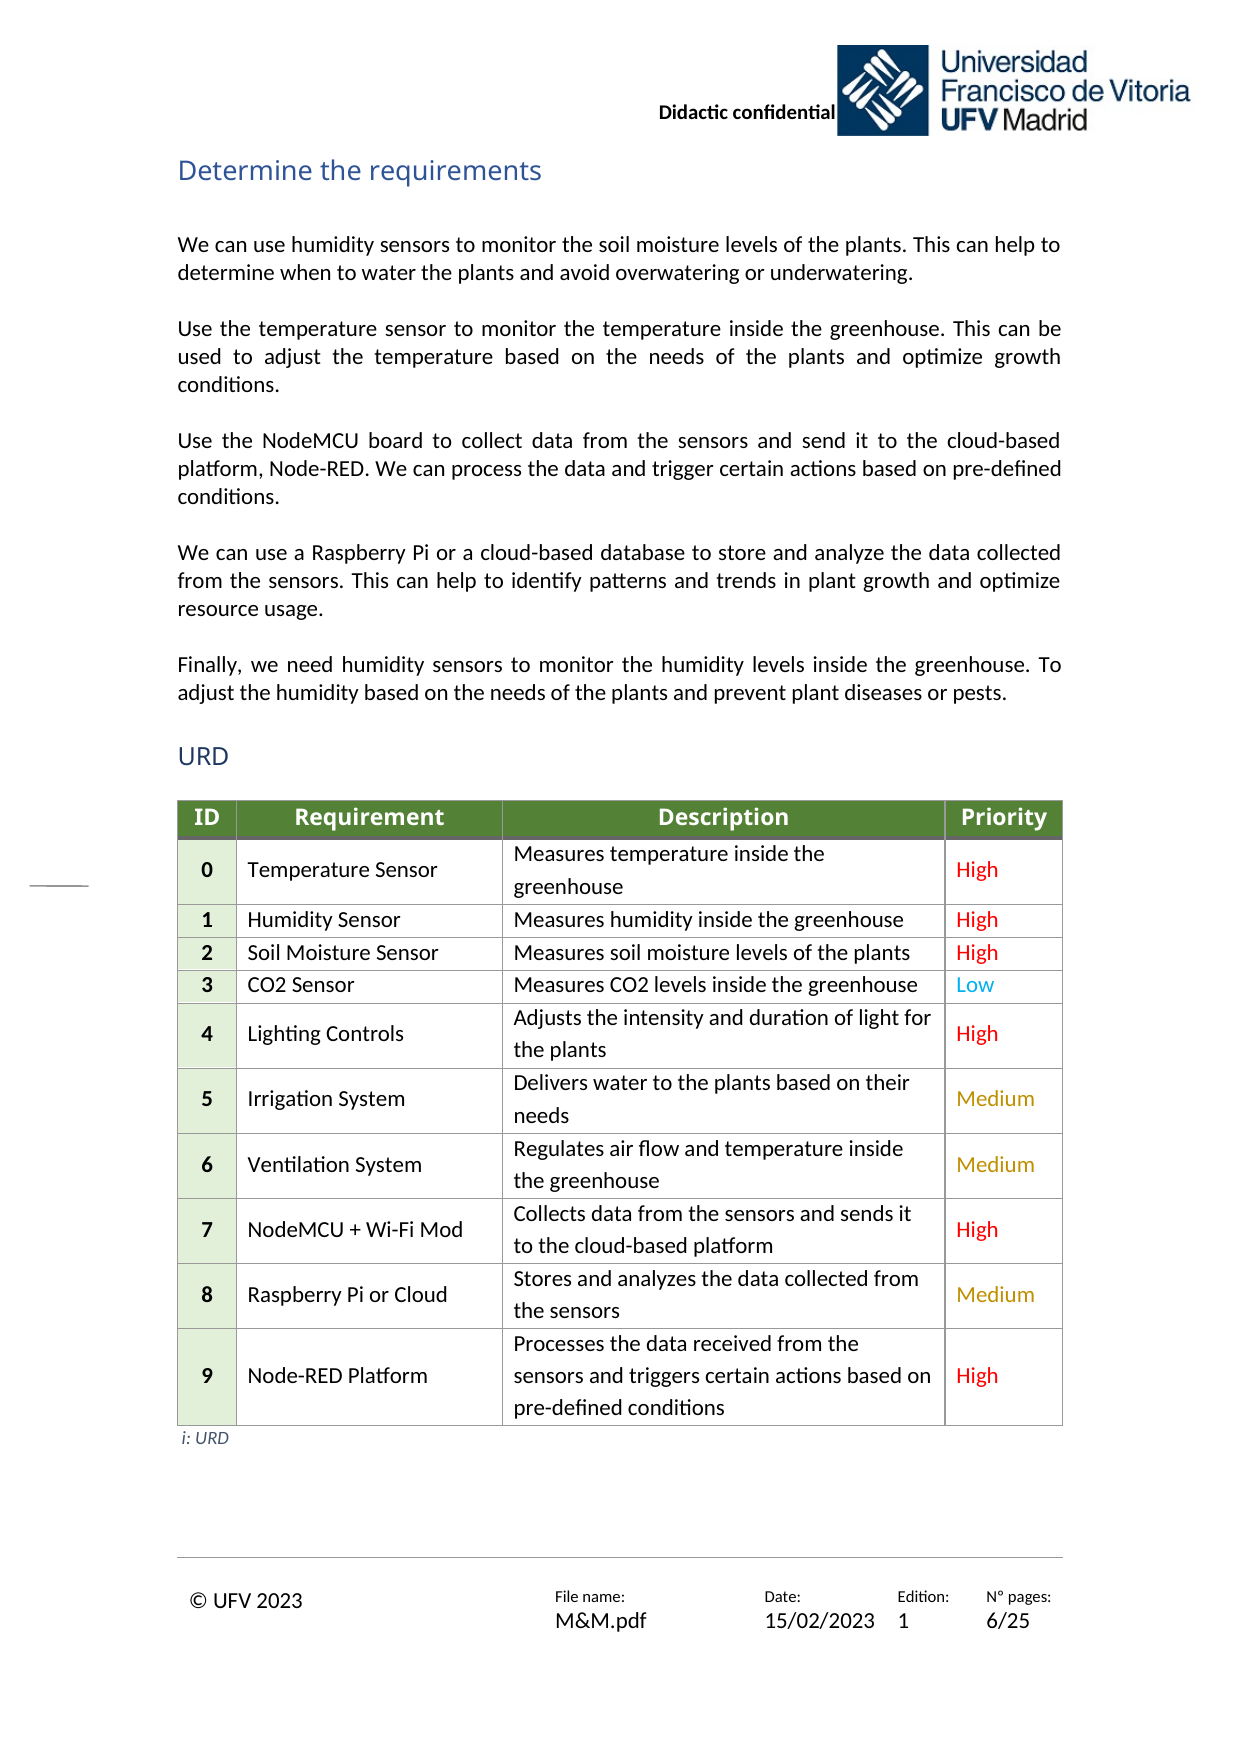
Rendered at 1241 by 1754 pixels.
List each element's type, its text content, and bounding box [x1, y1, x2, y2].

table_cell Lighting Controls [237, 1004, 502, 1067]
table_cell Raspberry Pi or Cloud [237, 1264, 502, 1328]
table_cell Soil Moisture Sensor [237, 938, 502, 969]
table_header Requirement [237, 801, 502, 836]
table_cell Processes the data received from the sensors and triggers certain actions based on pre-defined conditions [503, 1329, 944, 1425]
table_cell Humidity Sensor [237, 905, 502, 937]
table_header ID [178, 801, 236, 836]
table_cell 5 [178, 1069, 236, 1133]
table_cell 0 [178, 840, 236, 904]
table_cell 1 [178, 905, 236, 937]
table_cell High [946, 840, 1062, 904]
subtitle URD [177, 738, 1063, 772]
subtitle Determine the requirements [177, 152, 1063, 189]
picture [837, 45, 1213, 136]
table_cell 7 [178, 1199, 236, 1263]
table_cell 9 [178, 1329, 236, 1425]
table_cell Node-RED Platform [237, 1329, 502, 1425]
text Finally, we need humidity sensors to monitor the humidity levels inside the greenhouse. To adjust the humidity based on the needs of the plants and prevent plant diseases or pests. [177, 650, 1063, 706]
table_cell Regulates air flow and temperature inside the greenhouse [503, 1134, 944, 1198]
table_cell Measures temperature inside the greenhouse [503, 840, 944, 904]
table_cell Measures soil moisture levels of the plants [503, 938, 944, 969]
table_cell Delivers water to the plants based on their needs [503, 1069, 944, 1133]
table_cell Measures humidity inside the greenhouse [503, 905, 944, 937]
text Use the temperature sensor to monitor the temperature inside the greenhouse. This can be used to adjust the temperature based on the needs of the plants and optimize growth conditions. [177, 314, 1063, 398]
text We can use humidity sensors to monitor the soil moisture levels of the plants. This can help to determine when to water the plants and avoid overwatering or underwatering. [177, 230, 1063, 286]
table_cell Medium [946, 1069, 1062, 1133]
table_cell High [946, 1329, 1062, 1425]
table_cell 3 [178, 971, 236, 1002]
table_cell Collects data from the sensors and sends it to the cloud-based platform [503, 1199, 944, 1263]
table_cell Medium [946, 1134, 1062, 1198]
table_cell High [946, 1199, 1062, 1263]
table_cell High [946, 905, 1062, 937]
table_cell Medium [946, 1264, 1062, 1328]
table_header Description [503, 801, 944, 836]
table_cell Stores and analyzes the data collected from the sensors [503, 1264, 944, 1328]
table_cell Ventilation System [237, 1134, 502, 1198]
table_cell 8 [178, 1264, 236, 1328]
table_cell 4 [178, 1004, 236, 1067]
table_cell Temperature Sensor [237, 840, 502, 904]
text i: URD [177, 1426, 1063, 1449]
text We can use a Raspberry Pi or a cloud-based database to store and analyze the data collected from the sensors. This can help to identify patterns and trends in plant growth and optimize resource usage. [177, 538, 1063, 622]
table_cell High [946, 938, 1062, 969]
text Use the NodeMCU board to collect data from the sensors and send it to the cloud-based platform, Node-RED. We can process the data and trigger certain actions based on pre-defined conditions. [177, 426, 1063, 510]
table_cell Irrigation System [237, 1069, 502, 1133]
table_cell CO2 Sensor [237, 971, 502, 1002]
table_cell High [946, 1004, 1062, 1067]
table_cell 2 [178, 938, 236, 969]
table_cell Low [946, 971, 1062, 1002]
table_cell Measures CO2 levels inside the greenhouse [503, 971, 944, 1002]
table_header Priority [946, 801, 1062, 836]
table_cell 6 [178, 1134, 236, 1198]
table_cell NodeMCU + Wi-Fi Mod [237, 1199, 502, 1263]
table_cell Adjusts the intensity and duration of light for the plants [503, 1004, 944, 1067]
